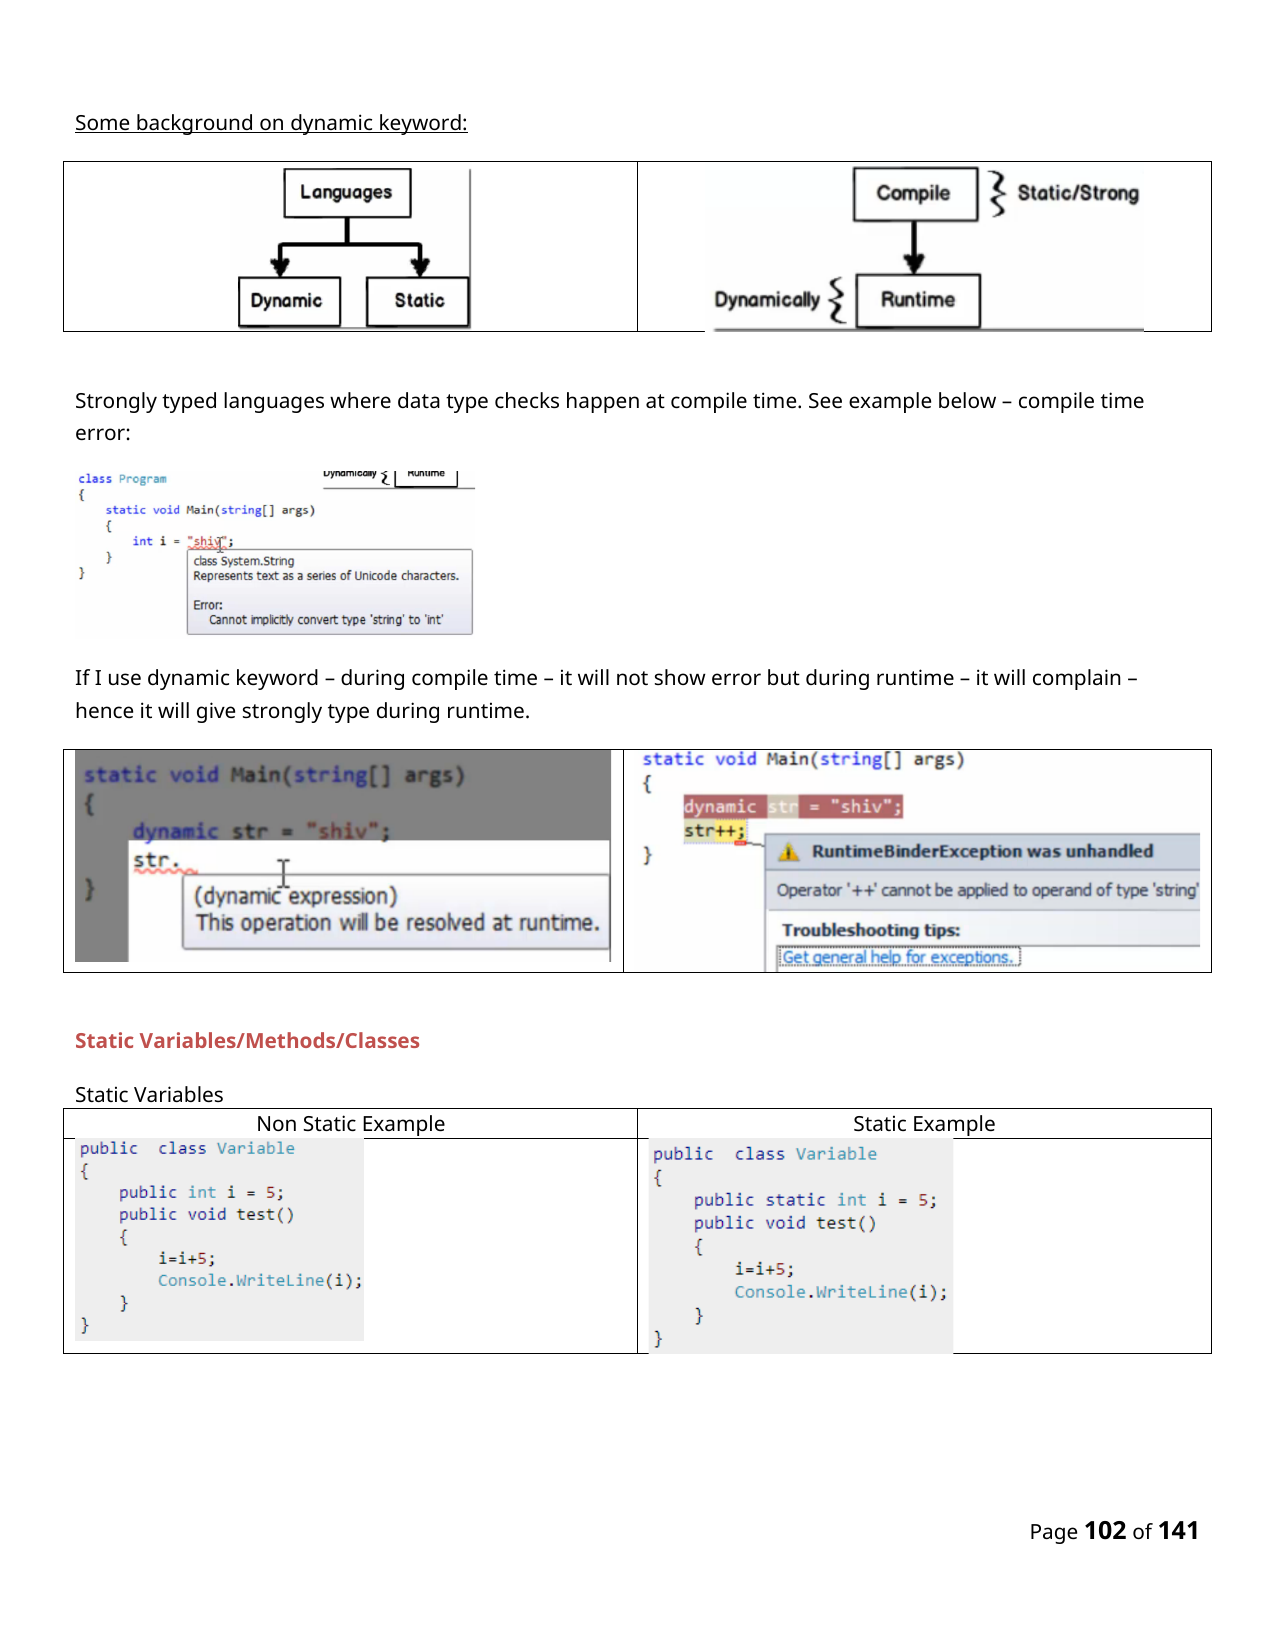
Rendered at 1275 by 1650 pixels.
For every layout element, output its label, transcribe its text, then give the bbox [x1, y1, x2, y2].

text Strongly typed languages where data type checks happen at compile time. See example below – compile time error: [75, 386, 1200, 447]
text Static Variables/Methods/Classes [75, 1026, 1200, 1055]
picture [648, 1138, 954, 1354]
picture [75, 1138, 364, 1341]
table_cell [64, 1139, 637, 1353]
table_header [1200, 750, 1211, 972]
text Static Variables [75, 1080, 1200, 1108]
table_header [624, 750, 634, 972]
picture [634, 750, 1200, 972]
table_cell [954, 1139, 1211, 1353]
table_header [638, 162, 704, 331]
table_cell [638, 1139, 648, 1353]
picture [704, 162, 1144, 332]
picture [75, 471, 476, 639]
table_header [1144, 162, 1211, 331]
text If I use dynamic keyword – during compile time – it will not show error but during runtime – it will complain – hence it will give strongly type during runtime. [75, 663, 1200, 724]
table_header Static Example [638, 1109, 1211, 1138]
table_header [472, 162, 637, 331]
text Some background on dynamic keyword: [75, 75, 1200, 136]
table_header [64, 750, 623, 972]
picture [75, 750, 612, 962]
table_header [64, 162, 229, 331]
table_header Non Static Example [64, 1109, 637, 1138]
picture [229, 162, 472, 331]
